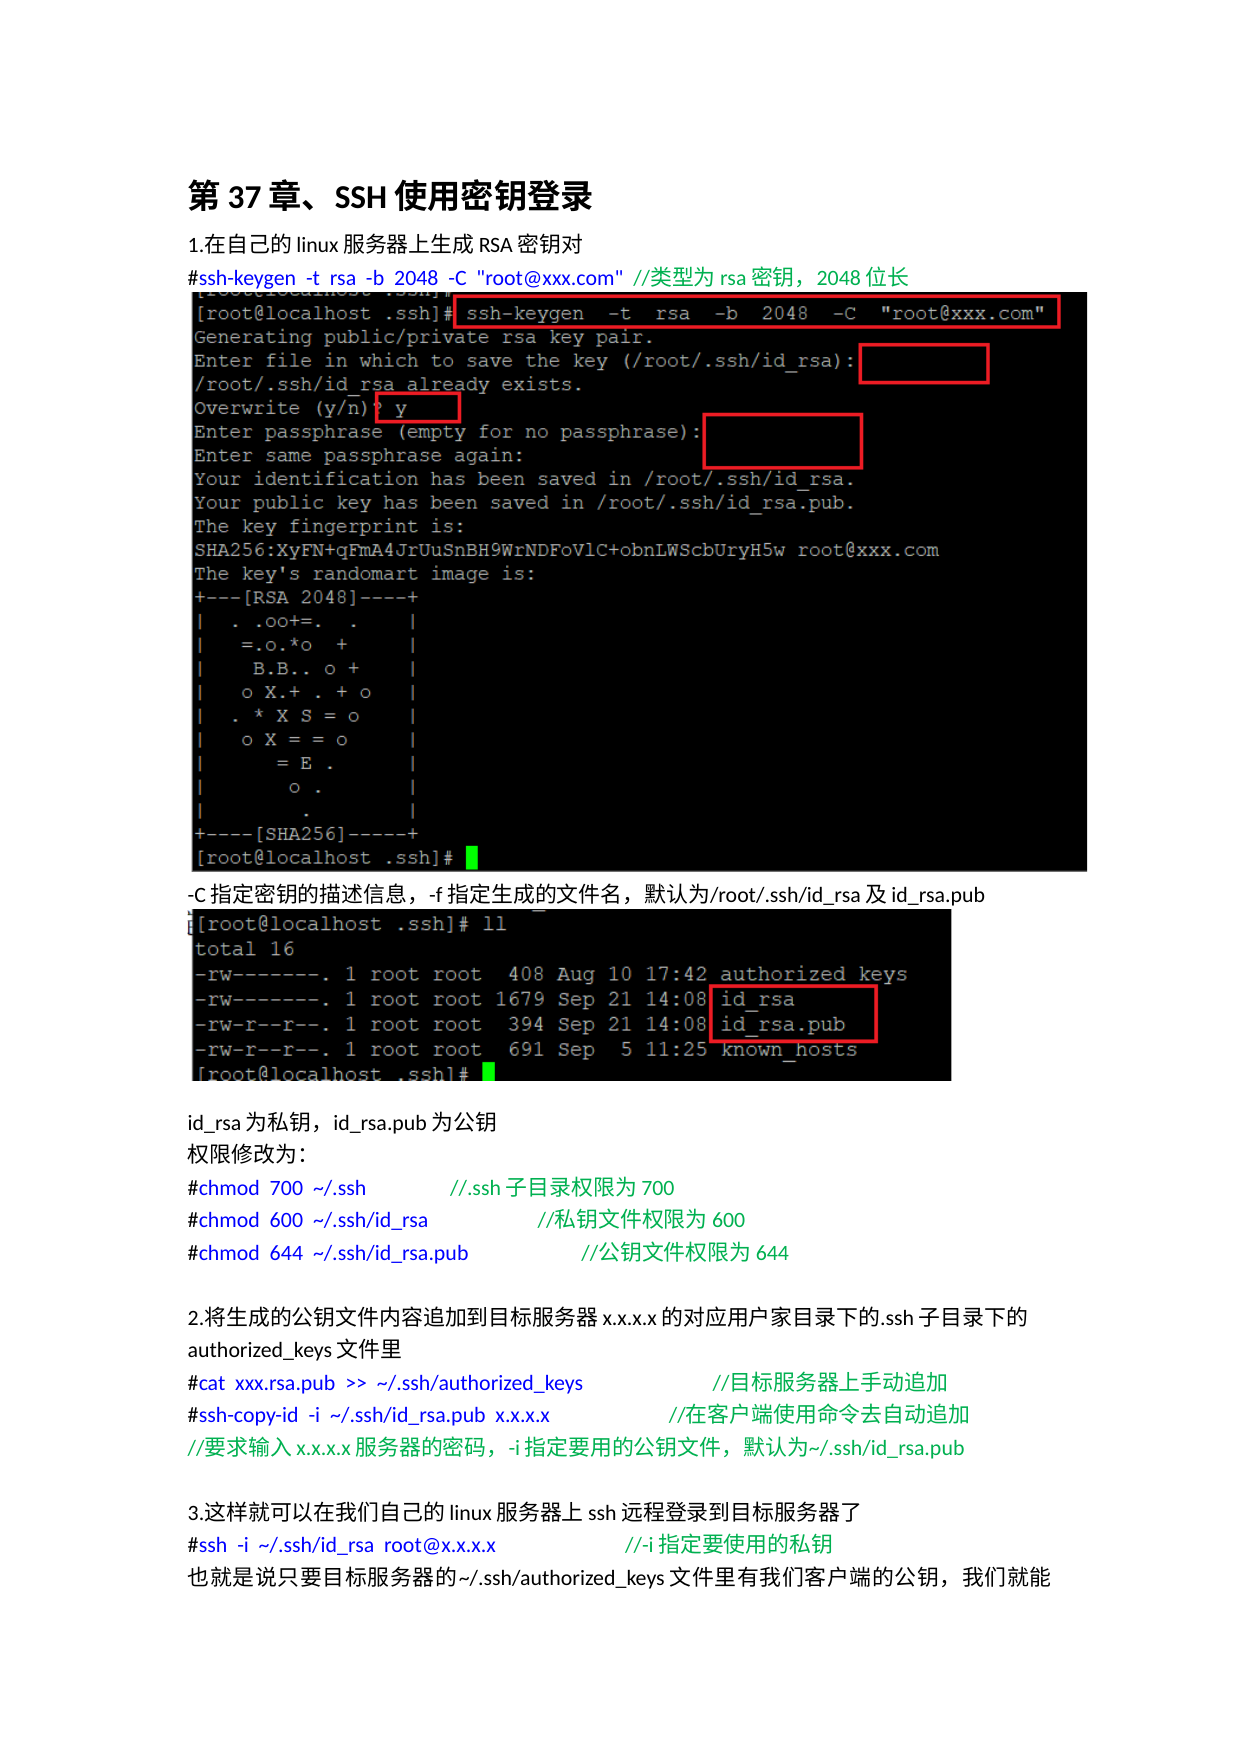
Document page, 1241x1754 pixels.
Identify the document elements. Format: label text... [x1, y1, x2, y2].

text #ssh-keygen -t rsa -b 2048 -C "root@xxx.com" //类型为rsa密钥，2048位长 [187, 259, 1053, 292]
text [187, 1559, 1053, 1592]
text //要求输入x.x.x.x服务器的密码，-i指定要用的公钥文件，默认为~/.ssh/id_rsa.pub [187, 1429, 1053, 1462]
text 权限修改为： [187, 1137, 1053, 1169]
text #chmod 644 ~/.ssh/id_rsa.pub //公钥文件权限为644 [187, 1234, 1053, 1267]
text 第37章、SSH使用密钥登录 [187, 162, 1053, 227]
text #chmod 700 ~/.ssh //.ssh子目录权限为700 [187, 1169, 1053, 1202]
text #chmod 600 ~/.ssh/id_rsa //私钥文件权限为600 [187, 1202, 1053, 1234]
text 2.将生成的公钥文件内容追加到目标服务器x.x.x.x的对应用户家目录下的.ssh子目录下的 [187, 1299, 1053, 1332]
text id_rsa为私钥，id_rsa.pub为公钥 [187, 1104, 1053, 1137]
text #ssh -i ~/.ssh/id_rsa root@x.x.x.x //-i指定要使用的私钥 [187, 1527, 1053, 1559]
text authorized_keys文件里 [187, 1332, 1053, 1364]
text #cat xxx.rsa.pub >> ~/.ssh/authorized_keys //目标服务器上手动追加 [187, 1364, 1053, 1397]
picture [187, 292, 1088, 872]
picture [187, 909, 952, 1081]
text -C指定密钥的描述信息，-f 指定生成的文件名，默认为/root/.ssh/id_rsa及id_rsa.pub [187, 877, 1053, 909]
text #ssh-copy-id -i ~/.ssh/id_rsa.pub x.x.x.x //在客户端使用命令去自动追加 [187, 1397, 1053, 1429]
text 3.这样就可以在我们自己的linux服务器上ssh远程登录到目标服务器了 [187, 1494, 1053, 1527]
text 1.在自己的linux服务器上生成RSA密钥对 [187, 227, 1053, 259]
